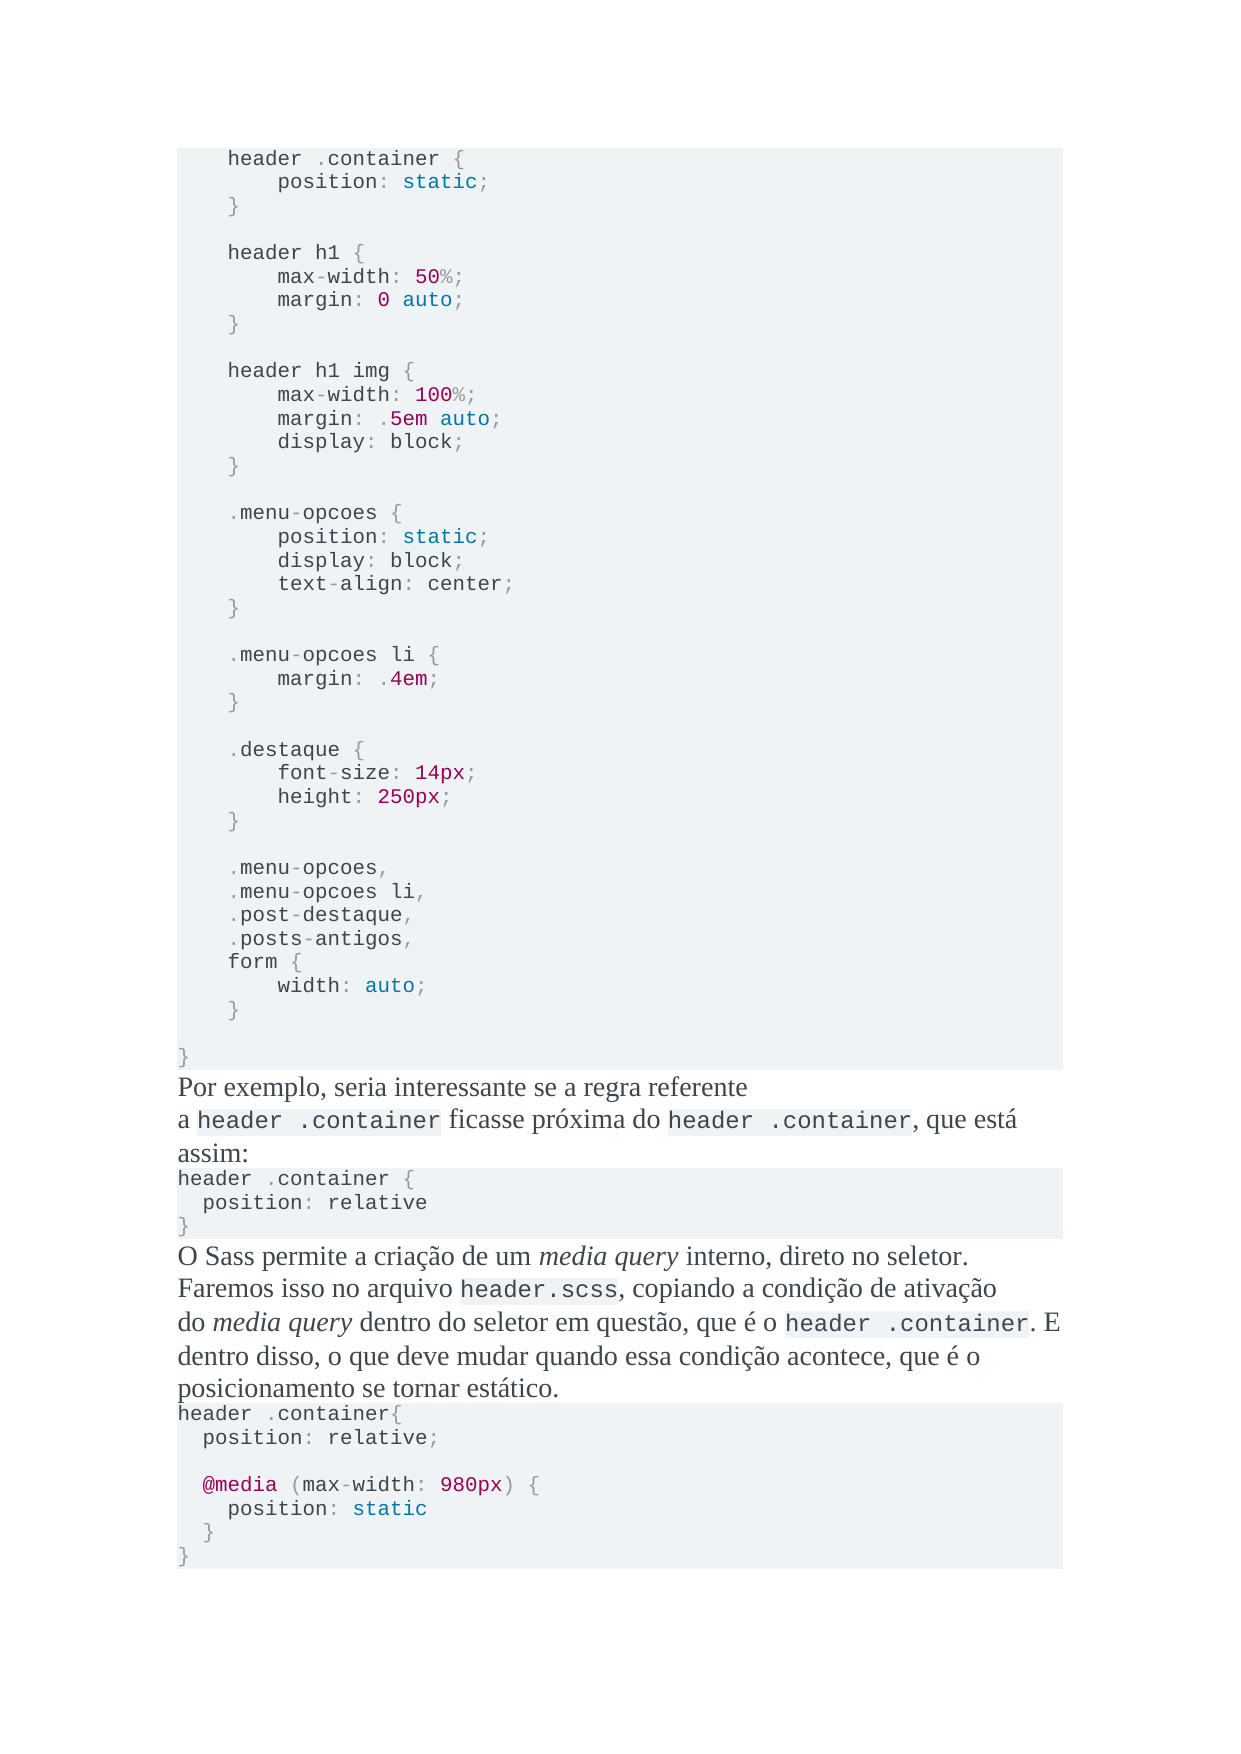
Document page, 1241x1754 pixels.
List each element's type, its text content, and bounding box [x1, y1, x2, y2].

text max-width: 50%; [177, 266, 1063, 289]
text header h1 img { [177, 360, 1063, 384]
text O Sass permite a criação de um media query interno, direto no seletor. Faremos isso no arquivo header.scss, copiando a condição de ativação do media query dentro do seletor em questão, que é o header .container. E dentro disso, o que deve mudar quando essa condição acontece, que é o posicionamento se tornar estático. [177, 1239, 1063, 1403]
text position: relative [177, 1192, 1063, 1215]
text margin: 0 auto; [177, 289, 1063, 313]
text } [177, 1215, 1063, 1239]
text font-size: 14px; [177, 762, 1063, 786]
text position: static; [177, 171, 1063, 195]
text } [177, 597, 1063, 621]
text } [177, 691, 1063, 715]
text } [177, 1522, 1063, 1545]
text header .container { [177, 148, 1063, 171]
text header .container{ [177, 1403, 1063, 1427]
text margin: .4em; [177, 668, 1063, 691]
text header h1 { [177, 242, 1063, 266]
text } [177, 1046, 1063, 1070]
text margin: .5em auto; [177, 408, 1063, 431]
text max-width: 100%; [177, 384, 1063, 408]
text .posts-antigos, [177, 928, 1063, 952]
text form { [177, 952, 1063, 975]
text .post-destaque, [177, 904, 1063, 928]
text width: auto; [177, 975, 1063, 999]
text @media (max-width: 980px) { [177, 1474, 1063, 1498]
text .menu-opcoes li, [177, 881, 1063, 904]
text position: static [177, 1498, 1063, 1522]
text } [177, 195, 1063, 218]
text .menu-opcoes li { [177, 644, 1063, 668]
text } [177, 999, 1063, 1022]
text .menu-opcoes { [177, 502, 1063, 526]
text Por exemplo, seria interessante se a regra referente a header .container ficasse próxima do header .container, que está assim: [177, 1070, 1063, 1168]
text .menu-opcoes, [177, 857, 1063, 881]
text display: block; [177, 549, 1063, 573]
text } [177, 313, 1063, 337]
text } [177, 1545, 1063, 1569]
text } [177, 810, 1063, 833]
text position: relative; [177, 1427, 1063, 1451]
text position: static; [177, 526, 1063, 549]
text header .container { [177, 1168, 1063, 1192]
text height: 250px; [177, 786, 1063, 810]
text text-align: center; [177, 573, 1063, 597]
text .destaque { [177, 739, 1063, 762]
text display: block; [177, 431, 1063, 455]
text } [177, 455, 1063, 479]
